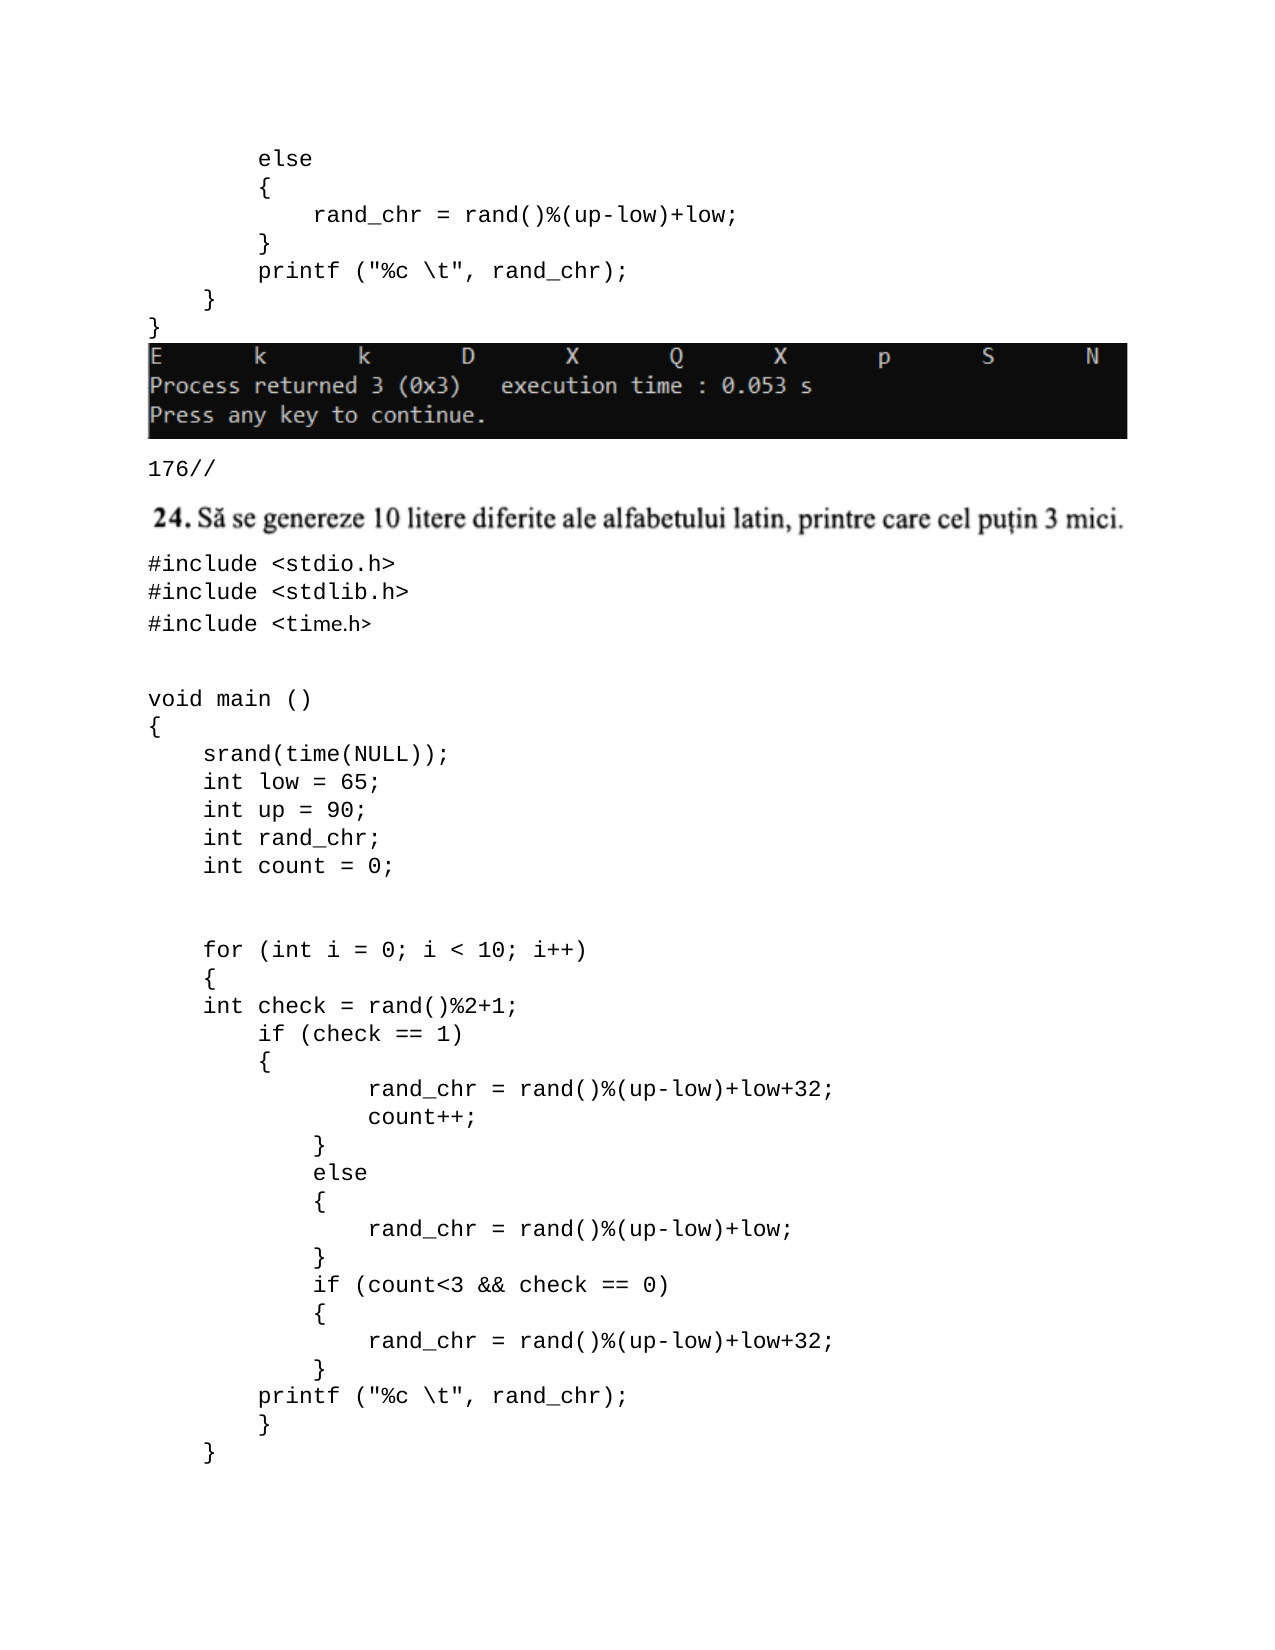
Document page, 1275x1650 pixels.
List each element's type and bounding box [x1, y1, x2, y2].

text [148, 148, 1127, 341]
picture [147, 343, 1128, 439]
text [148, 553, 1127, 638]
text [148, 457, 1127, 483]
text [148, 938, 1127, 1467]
picture [147, 485, 1128, 551]
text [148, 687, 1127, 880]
